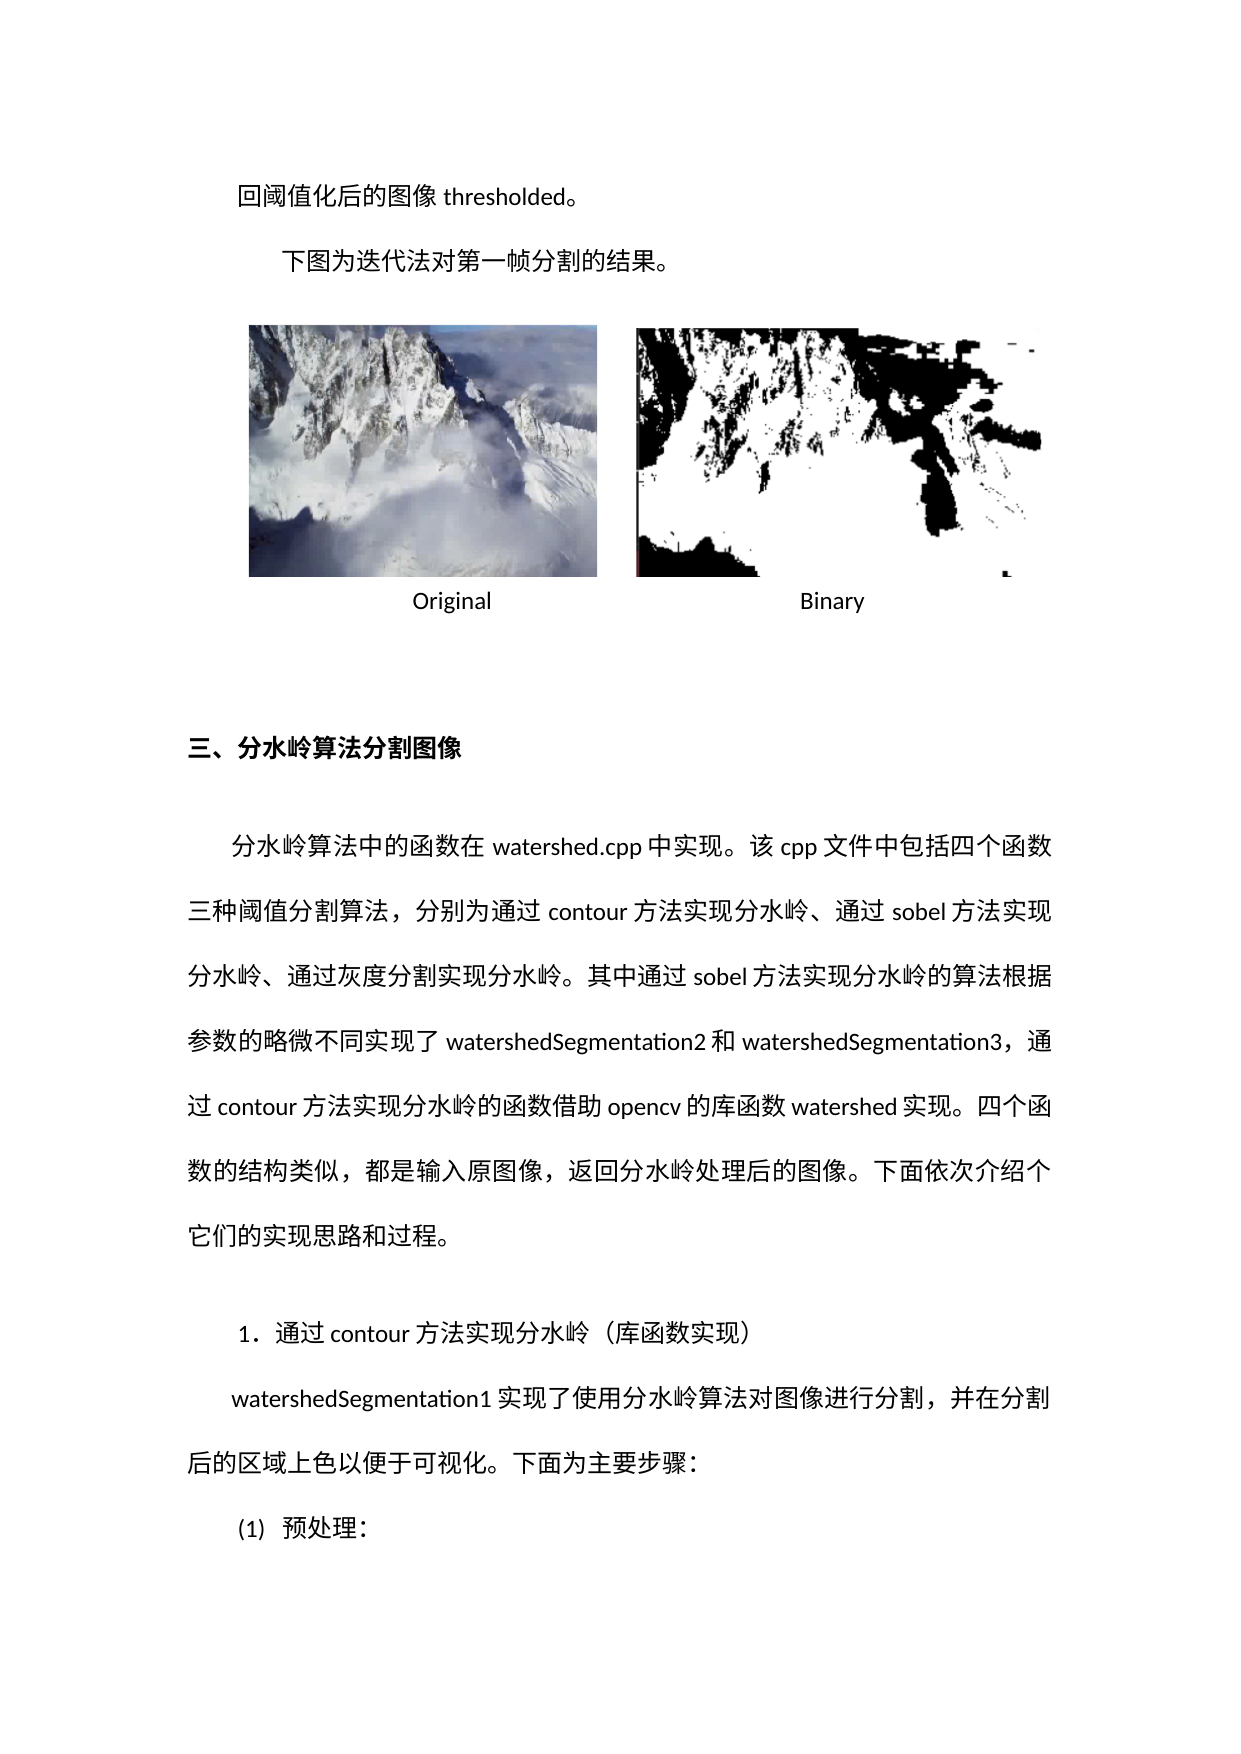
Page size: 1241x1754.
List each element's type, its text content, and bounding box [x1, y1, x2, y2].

list 预处理： [237, 1494, 1053, 1559]
list watershedSegmentation1实现了使用分水岭算法对图像进行分割，并在分割后的区域上色以便于可视化。下面为主要步骤： [187, 1364, 1053, 1494]
list 下图为迭代法对第一帧分割的结果。 [237, 227, 1053, 292]
picture [636, 328, 1042, 577]
list 通过contour方法实现分水岭（库函数实现） [194, 1299, 1053, 1364]
list 分水岭算法分割图像 [144, 714, 1053, 779]
list 分水岭算法中的函数在watershed.cpp中实现。该cpp文件中包括四个函数三种阈值分割算法，分别为通过contour方法实现分水岭、通过sobel方法实现分水岭、通过灰度分割实现分水岭。其中通过sobel方法实现分水岭的算法根据参数的略微不同实现了watershedSegmentation2和watershedSegmentation3，通过contour方法实现分水岭的函数借助opencv的库函数watershed实现。四个函数的结构类似，都是输入原图像，返回分水岭处理后的图像。下面依次介绍个它们的实现思路和过程。 [187, 812, 1053, 1267]
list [237, 162, 1053, 227]
list Original Binary [237, 584, 1053, 617]
picture [248, 324, 598, 577]
